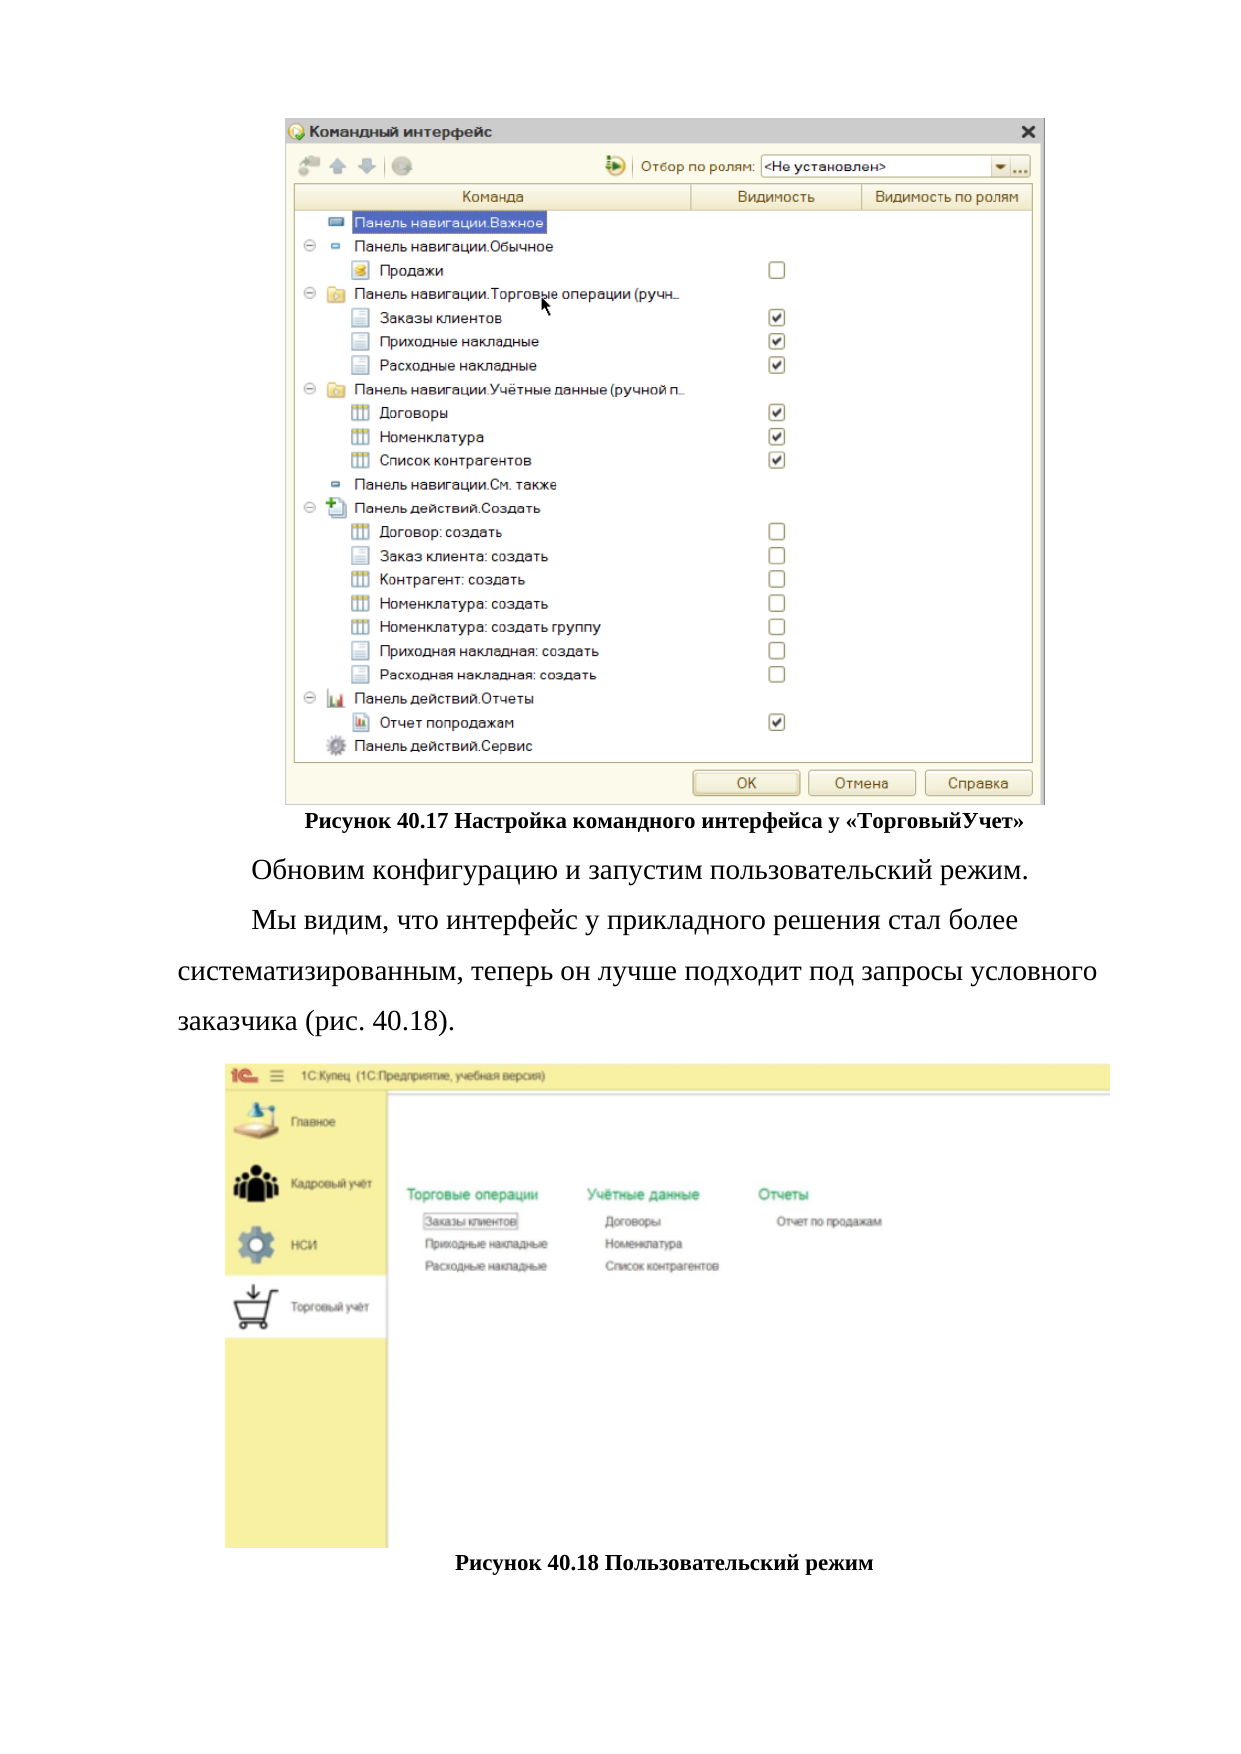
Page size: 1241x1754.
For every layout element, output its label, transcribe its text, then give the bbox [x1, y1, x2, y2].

text Рисунок 40.18 Пользовательский режим [177, 1549, 1152, 1576]
text Мы видим, что интерфейс у прикладного решения стал более систематизированным, теперь он лучше подходит под запросы условного заказчика (рис. 40.18). [177, 902, 1152, 1036]
picture [218, 1053, 1111, 1548]
text Обновим конфигурацию и запустим пользовательский режим. [177, 852, 1152, 886]
picture [283, 118, 1046, 805]
text Рисунок 40.17 Настройка командного интерфейса у «ТорговыйУчет» [177, 807, 1152, 833]
